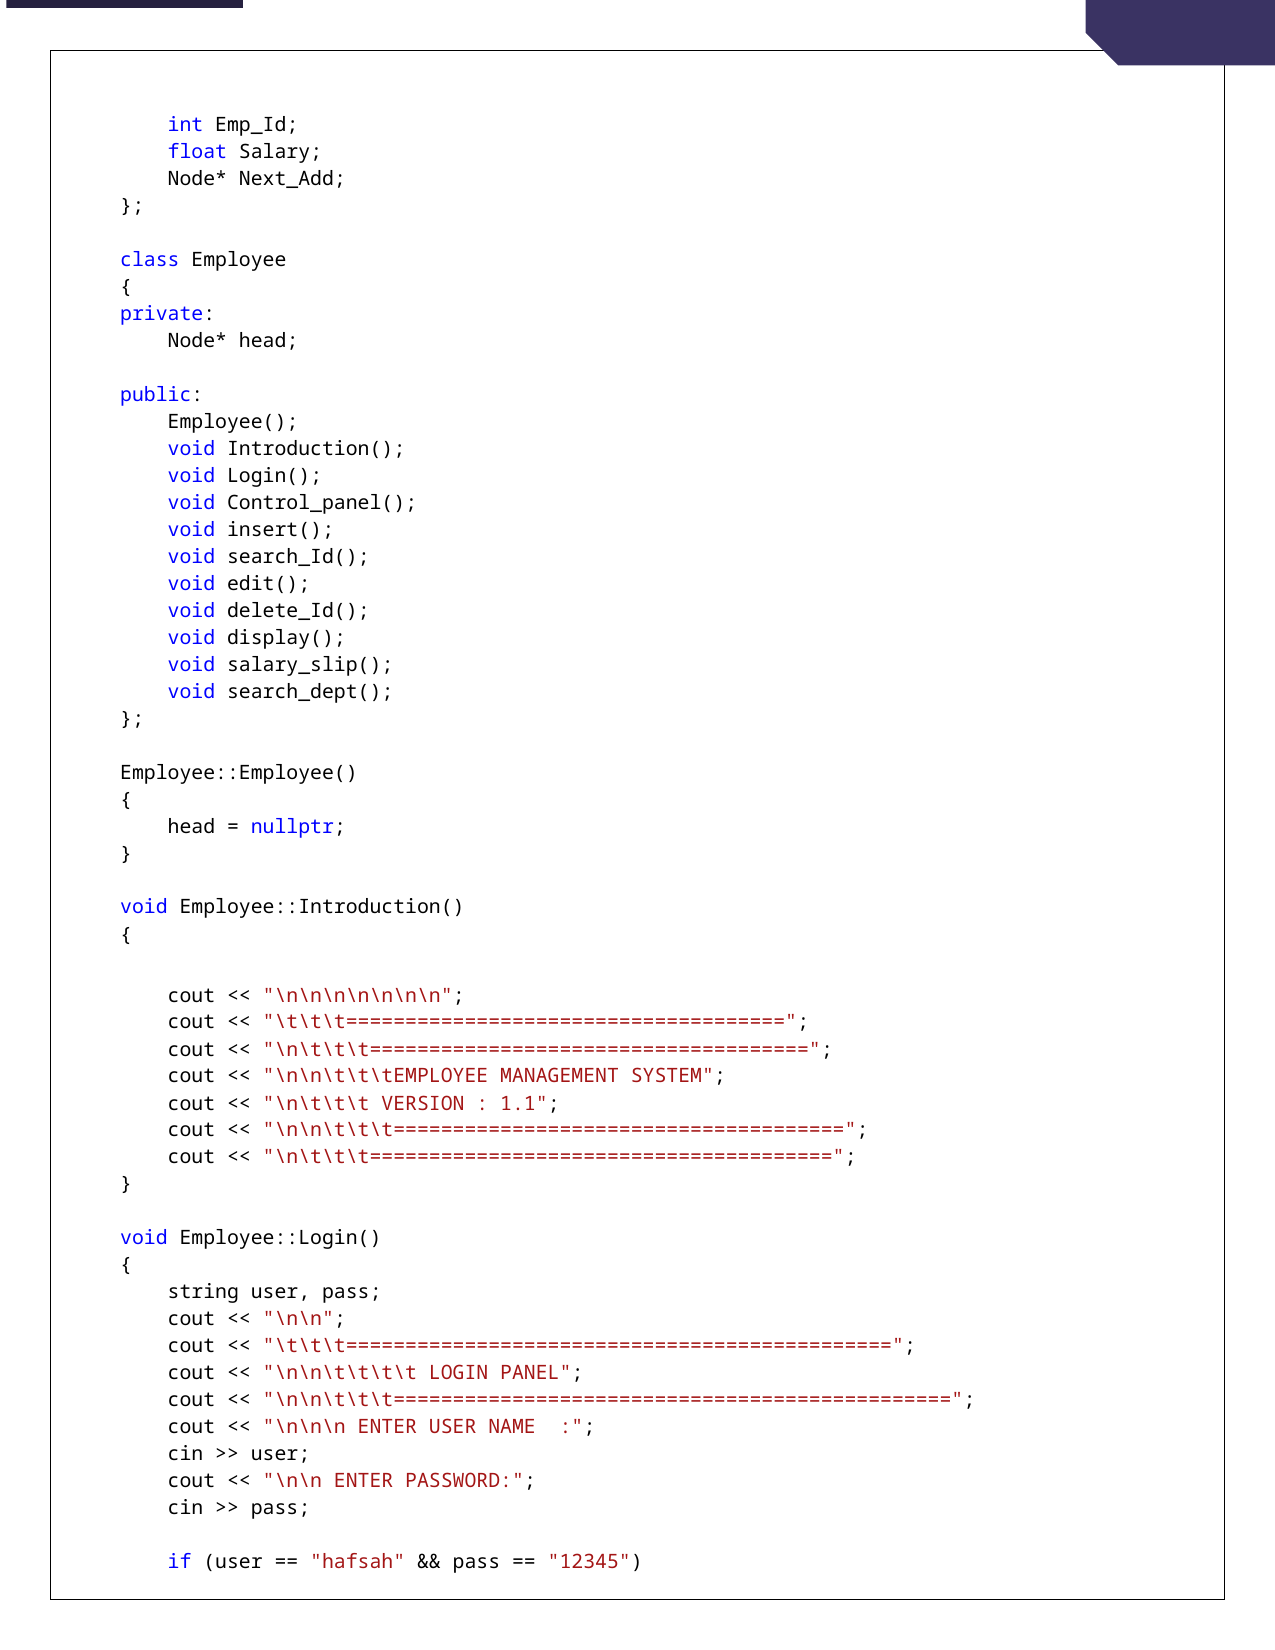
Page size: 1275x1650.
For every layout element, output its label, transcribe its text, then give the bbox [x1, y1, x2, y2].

text cout << "\n\n\n\n\n\n\n"; [120, 981, 1155, 1008]
text void salary_slip(); [120, 650, 1155, 677]
text cout << "\t\t\t====================================="; [120, 1008, 1155, 1035]
text void search_dept(); [120, 677, 1155, 704]
text cout << "\n\n\t\t\t======================================"; [120, 1116, 1155, 1143]
text { [120, 920, 1155, 947]
text cout << "\n\n"; [120, 1304, 1155, 1332]
text }; [120, 191, 1155, 218]
text { [120, 785, 1155, 812]
text float Salary; [120, 137, 1155, 164]
text void Employee::Introduction() [120, 893, 1155, 920]
text void delete_Id(); [120, 596, 1155, 623]
text void Employee::Login() [120, 1224, 1155, 1251]
text } [120, 1170, 1155, 1197]
text }; [120, 704, 1155, 731]
text void Login(); [120, 461, 1155, 488]
text void insert(); [120, 515, 1155, 542]
text if (user == "hafsah" && pass == "12345") [120, 1547, 1155, 1574]
text class Employee [120, 245, 1155, 272]
text { [120, 1251, 1155, 1278]
text cout << "\t\t\t=============================================="; [120, 1332, 1155, 1358]
text Employee::Employee() [120, 758, 1155, 785]
text cout << "\n\n ENTER PASSWORD:"; [120, 1466, 1155, 1493]
text private: [120, 299, 1155, 326]
text void Introduction(); [120, 434, 1155, 461]
text { [120, 272, 1155, 299]
text cout << "\n\t\t\t====================================="; [120, 1035, 1155, 1062]
text Employee(); [120, 407, 1155, 434]
text } [120, 839, 1155, 866]
text void display(); [120, 623, 1155, 650]
text string user, pass; [120, 1278, 1155, 1304]
text cout << "\n\n\t\t\t==============================================="; [120, 1386, 1155, 1412]
text int Emp_Id; [120, 110, 1155, 137]
text void Control_panel(); [120, 488, 1155, 515]
text public: [120, 380, 1155, 407]
text head = nullptr; [120, 812, 1155, 839]
text cin >> user; [120, 1439, 1155, 1466]
text cout << "\n\n\n ENTER USER NAME :"; [120, 1412, 1155, 1439]
text cout << "\n\t\t\t VERSION : 1.1"; [120, 1089, 1155, 1116]
text void edit(); [120, 569, 1155, 596]
text cout << "\n\n\t\t\t\t LOGIN PANEL"; [120, 1358, 1155, 1386]
text void search_Id(); [120, 542, 1155, 569]
text cin >> pass; [120, 1493, 1155, 1520]
text cout << "\n\n\t\t\tEMPLOYEE MANAGEMENT SYSTEM"; [120, 1062, 1155, 1089]
text Node* head; [120, 326, 1155, 353]
text Node* Next_Add; [120, 164, 1155, 191]
text cout << "\n\t\t\t======================================="; [120, 1143, 1155, 1170]
